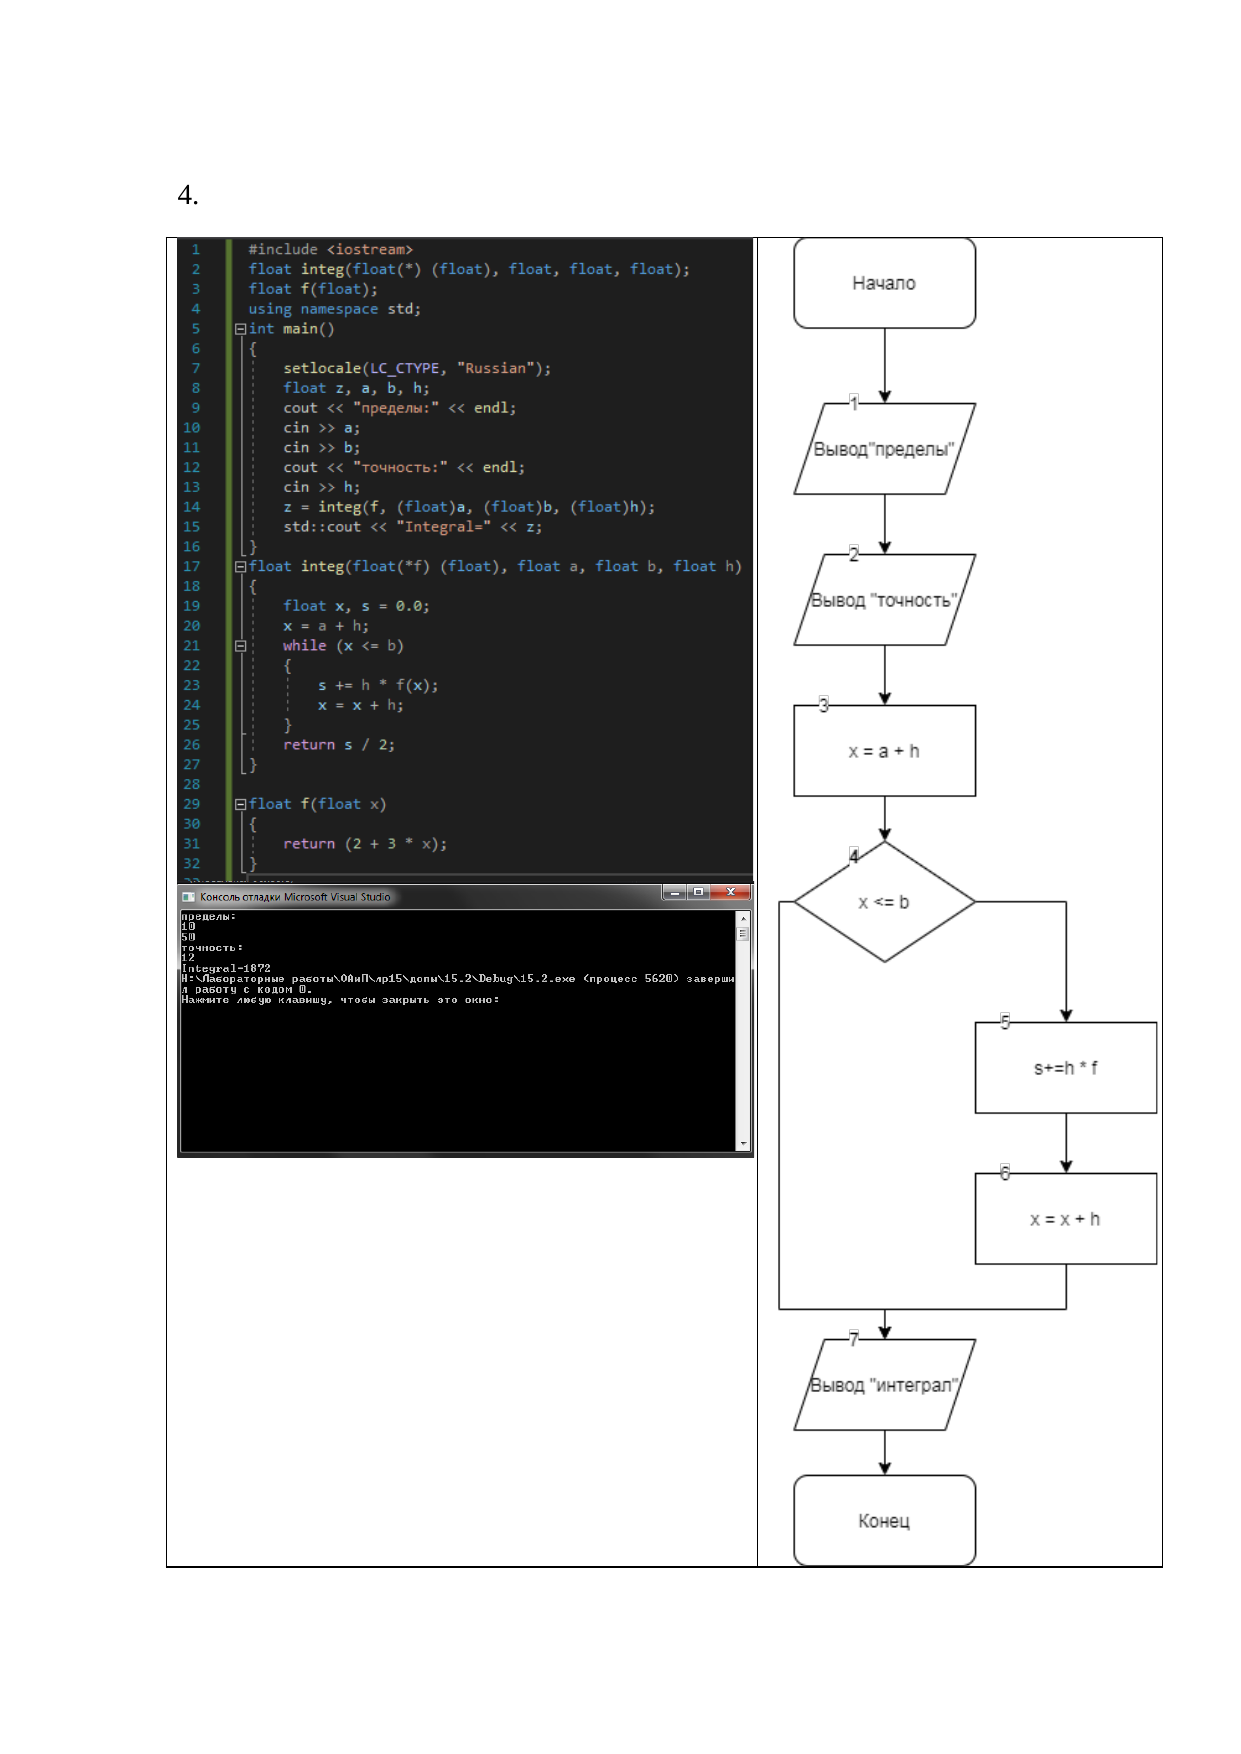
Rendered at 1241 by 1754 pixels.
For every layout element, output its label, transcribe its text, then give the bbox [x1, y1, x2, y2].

picture [177, 237, 755, 1158]
table_header [167, 238, 757, 1566]
picture [768, 237, 1158, 1567]
text 4. [177, 177, 1152, 211]
table_header [1158, 238, 1162, 1566]
table_header [758, 238, 768, 1566]
